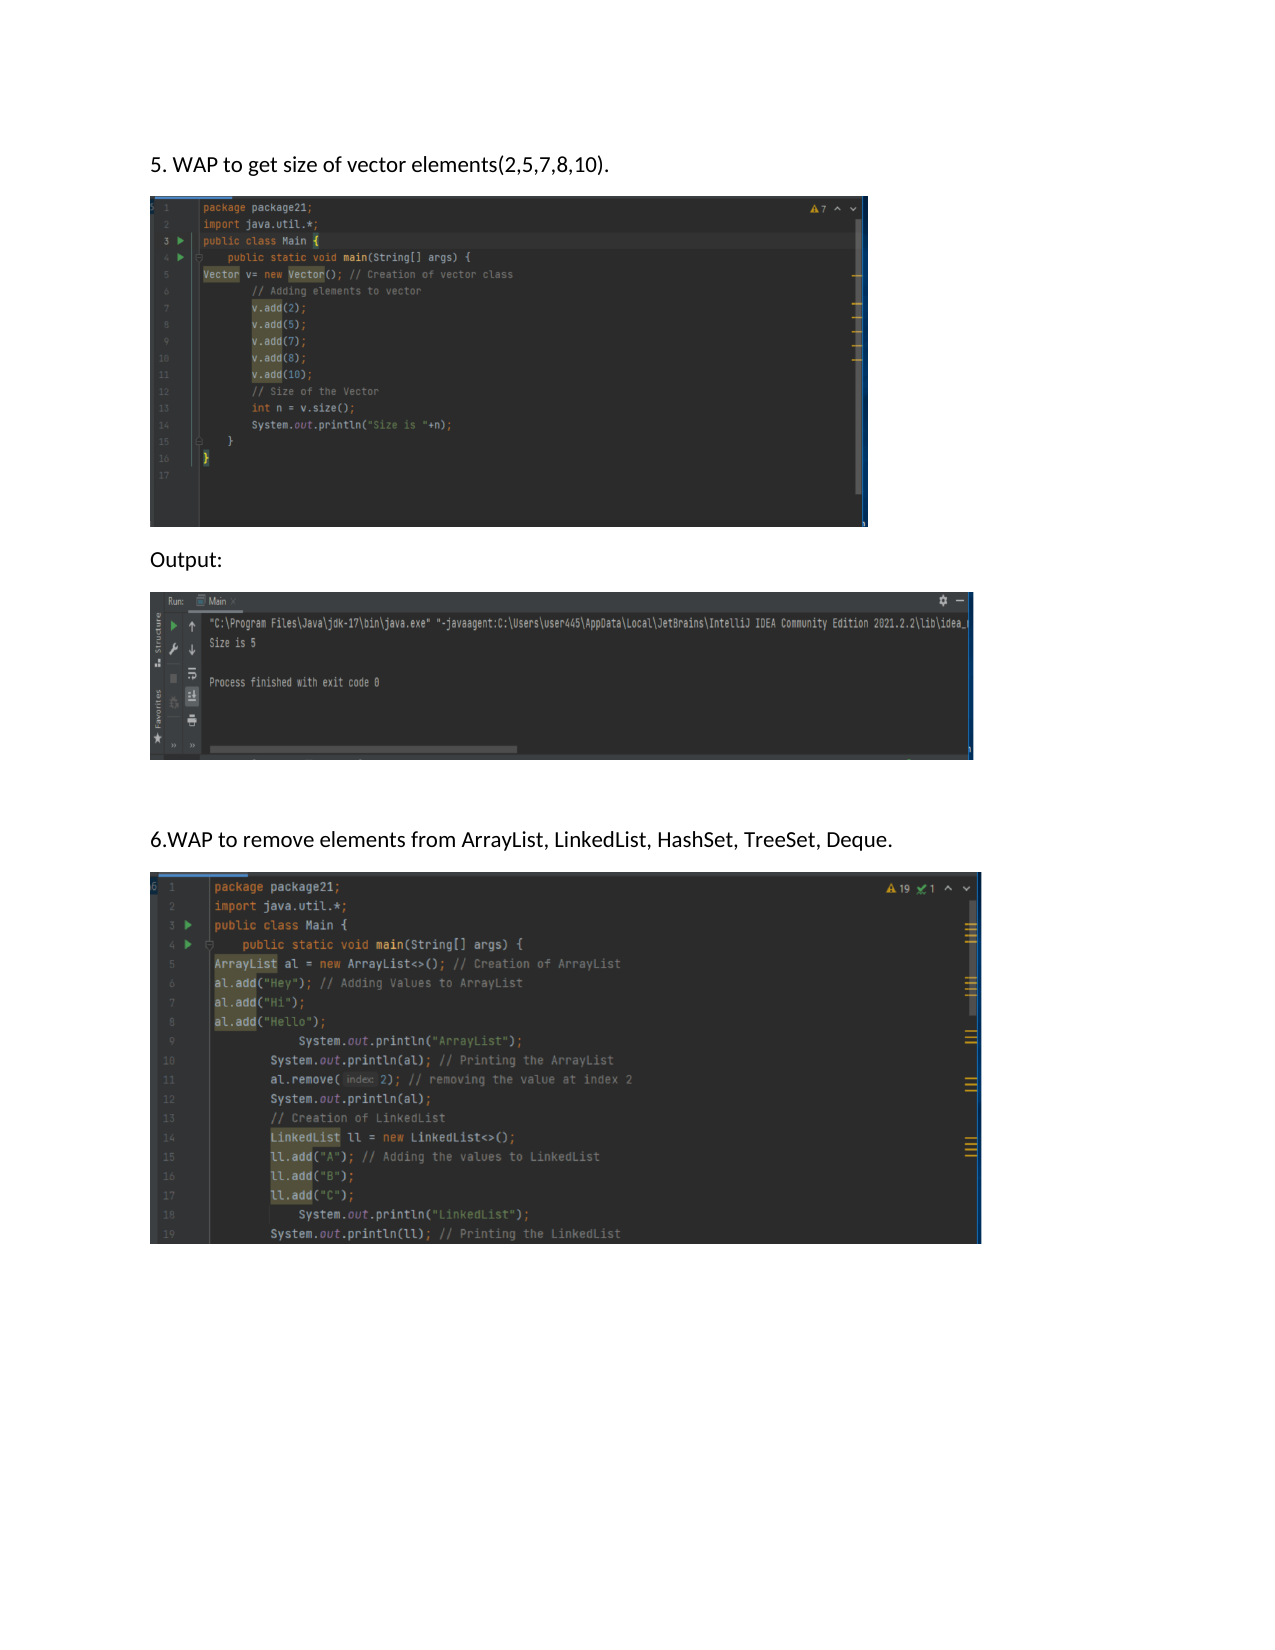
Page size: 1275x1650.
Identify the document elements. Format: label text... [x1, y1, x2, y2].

picture [150, 196, 868, 527]
text 6.WAP to remove elements from ArrayList, LinkedList, HashSet, TreeSet, Deque. [150, 825, 1125, 853]
text 5. WAP to get size of vector elements(2,5,7,8,10). [150, 150, 1125, 178]
text Output: [150, 545, 1125, 573]
picture [150, 872, 982, 1244]
picture [150, 592, 974, 760]
